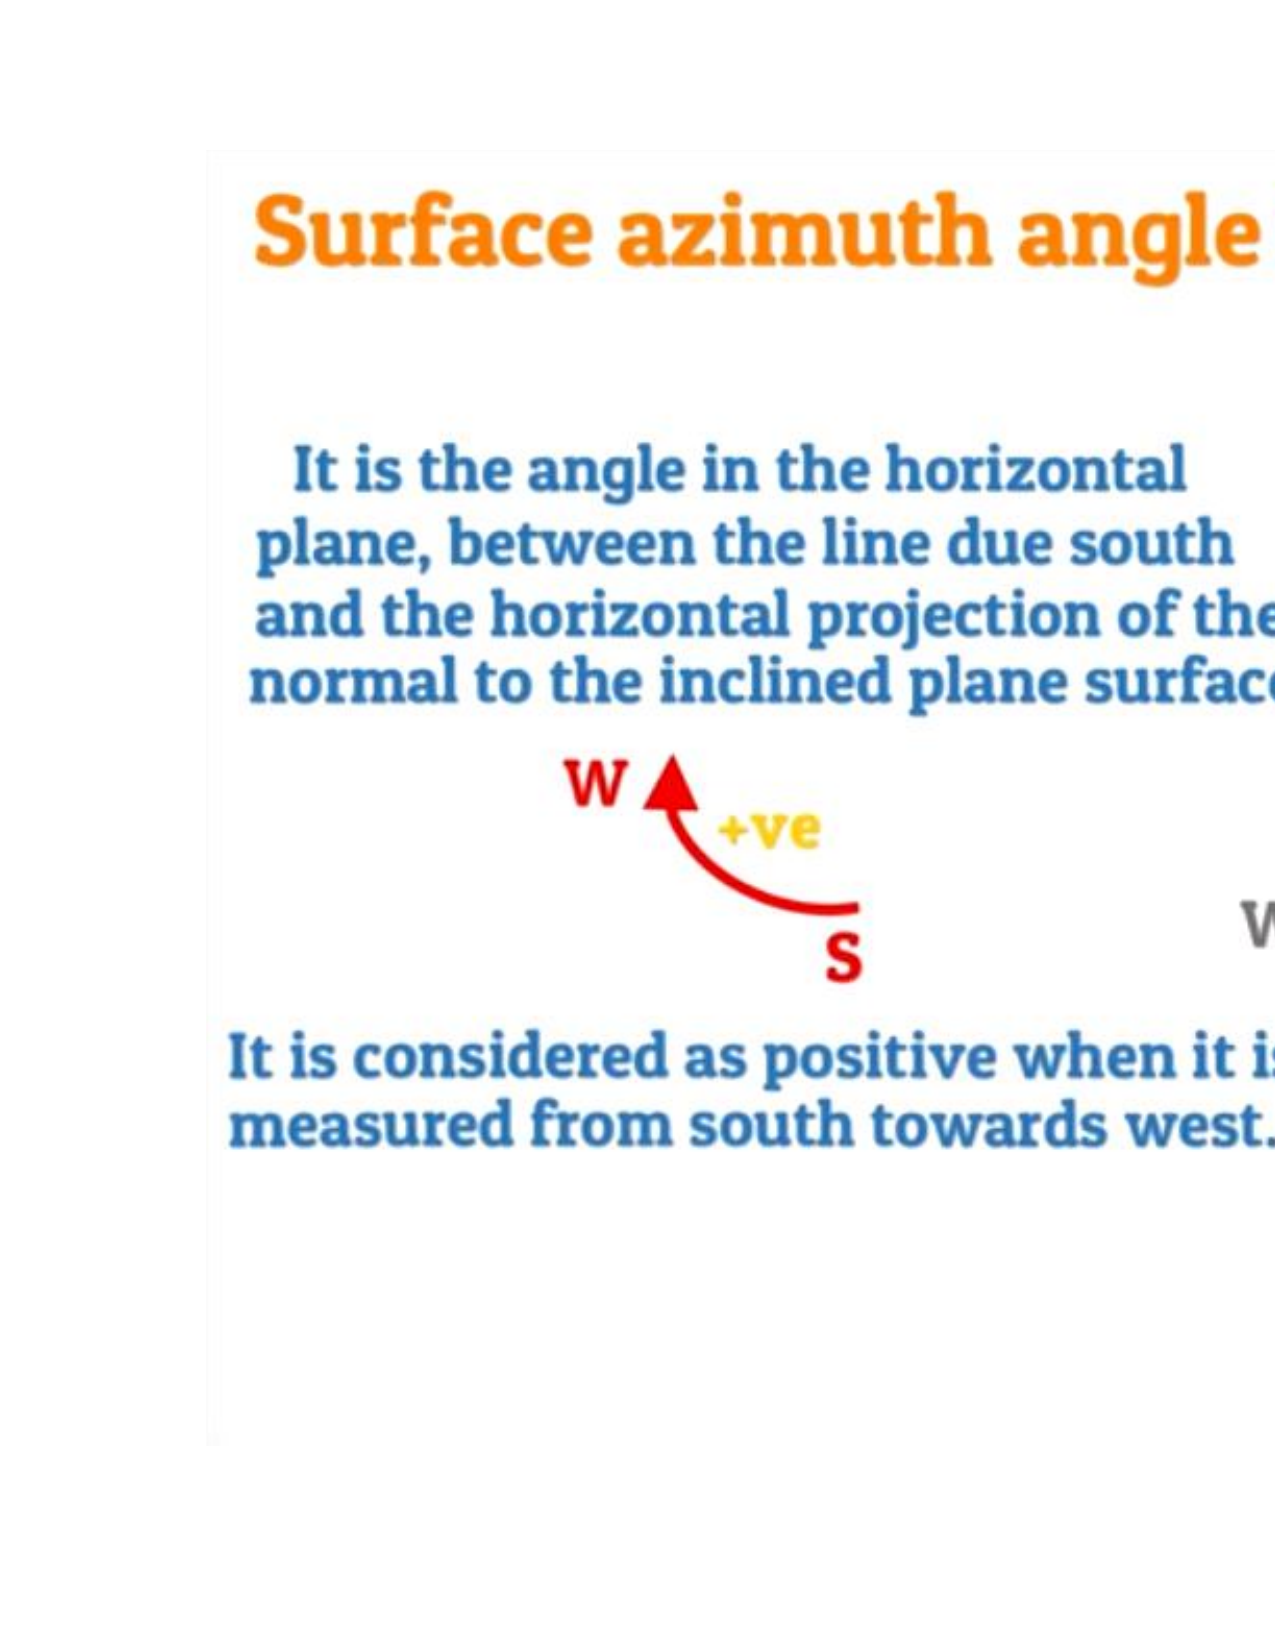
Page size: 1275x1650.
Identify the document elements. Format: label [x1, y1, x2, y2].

picture [206, 150, 1275, 1446]
